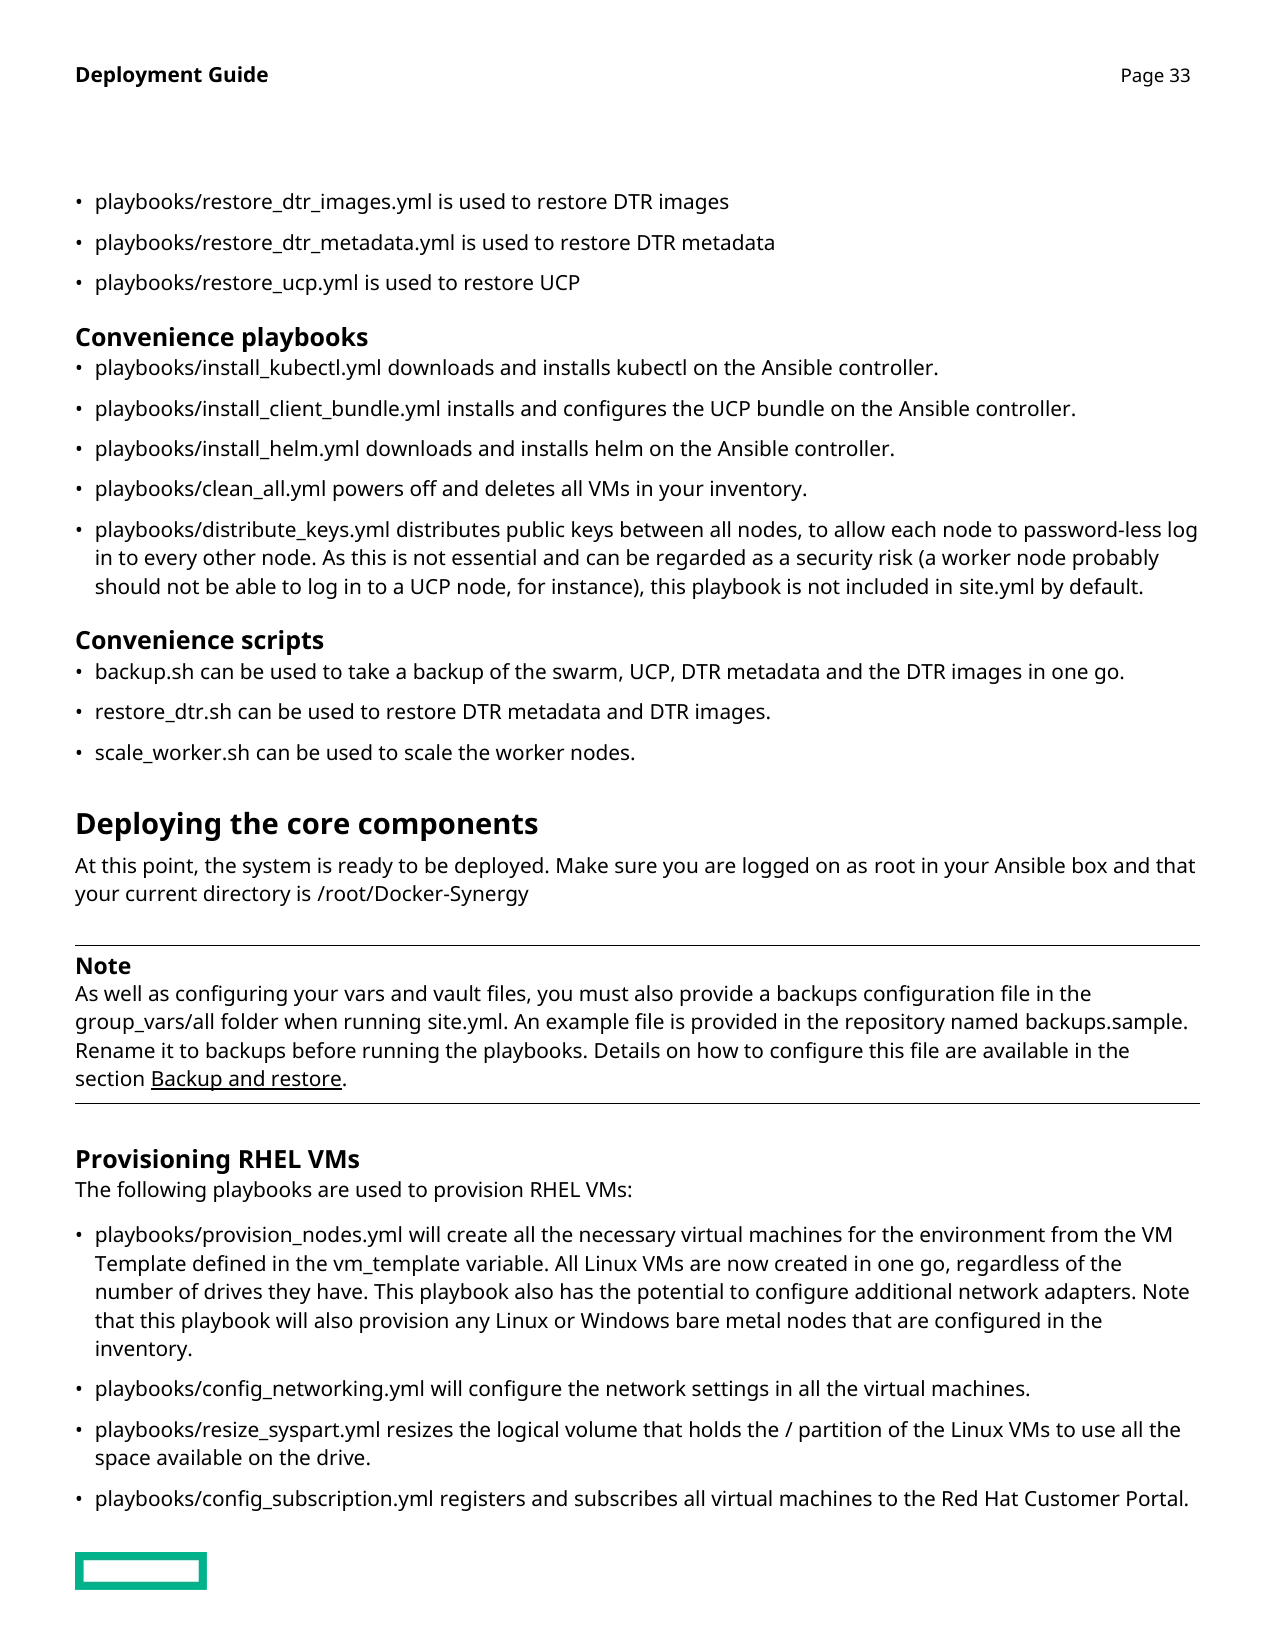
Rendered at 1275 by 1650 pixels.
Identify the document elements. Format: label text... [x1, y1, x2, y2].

text playbooks/distribute_keys.yml distributes public keys between all nodes, to allow each node to password-less log in to every other node. As this is not essential and can be regarded as a security risk (a worker node probably should not be able to log in to a UCP node, for instance), this playbook is not included in site.yml by default. [75, 515, 1200, 600]
subtitle Convenience playbooks [75, 319, 1200, 353]
text playbooks/clean_all.yml powers off and deletes all VMs in your inventory. [75, 474, 1200, 503]
text The following playbooks are used to provision RHEL VMs: [75, 1175, 1200, 1204]
text playbooks/config_networking.yml will configure the network settings in all the virtual machines. [75, 1374, 1200, 1403]
text Note [75, 946, 1200, 979]
subtitle Deploying the core components [75, 804, 1200, 843]
text scale_worker.sh can be used to scale the worker nodes. [75, 738, 1200, 766]
subtitle Provisioning RHEL VMs [75, 1141, 1200, 1175]
text backup.sh can be used to take a backup of the swarm, UCP, DTR metadata and the DTR images in one go. [75, 657, 1200, 685]
text playbooks/config_subscription.yml registers and subscribes all virtual machines to the Red Hat Customer Portal. [75, 1484, 1200, 1512]
text playbooks/provision_nodes.yml will create all the necessary virtual machines for the environment from the VM Template defined in the vm_template variable. All Linux VMs are now created in one go, regardless of the number of drives they have. This playbook also has the potential to configure additional network adapters. Note that this playbook will also provision any Linux or Windows bare metal nodes that are configured in the inventory. [75, 1220, 1200, 1363]
text playbooks/restore_dtr_images.yml is used to restore DTR images [75, 187, 1200, 216]
text playbooks/install_kubectl.yml downloads and installs kubectl on the Ansible controller. [75, 353, 1200, 382]
text playbooks/restore_dtr_metadata.yml is used to restore DTR metadata [75, 228, 1200, 256]
text restore_dtr.sh can be used to restore DTR metadata and DTR images. [75, 697, 1200, 726]
text As well as configuring your vars and vault files, you must also provide a backups configuration file in the group_vars/all folder when running site.yml. An example file is provided in the repository named backups.sample. Rename it to backups before running the playbooks. Details on how to configure this file are available in the section Backup and restore. [75, 979, 1200, 1103]
subtitle Convenience scripts [75, 623, 1200, 657]
text playbooks/install_client_bundle.yml installs and configures the UCP bundle on the Ansible controller. [75, 394, 1200, 422]
text playbooks/install_helm.yml downloads and installs helm on the Ansible controller. [75, 434, 1200, 463]
text playbooks/restore_ucp.yml is used to restore UCP [75, 268, 1200, 297]
text At this point, the system is ready to be deployed. Make sure you are logged on as root in your Ansible box and that your current directory is /root/Docker-Synergy [75, 851, 1200, 908]
text playbooks/resize_syspart.yml resizes the logical volume that holds the / partition of the Linux VMs to use all the space available on the drive. [75, 1415, 1200, 1472]
picture [75, 1552, 207, 1590]
